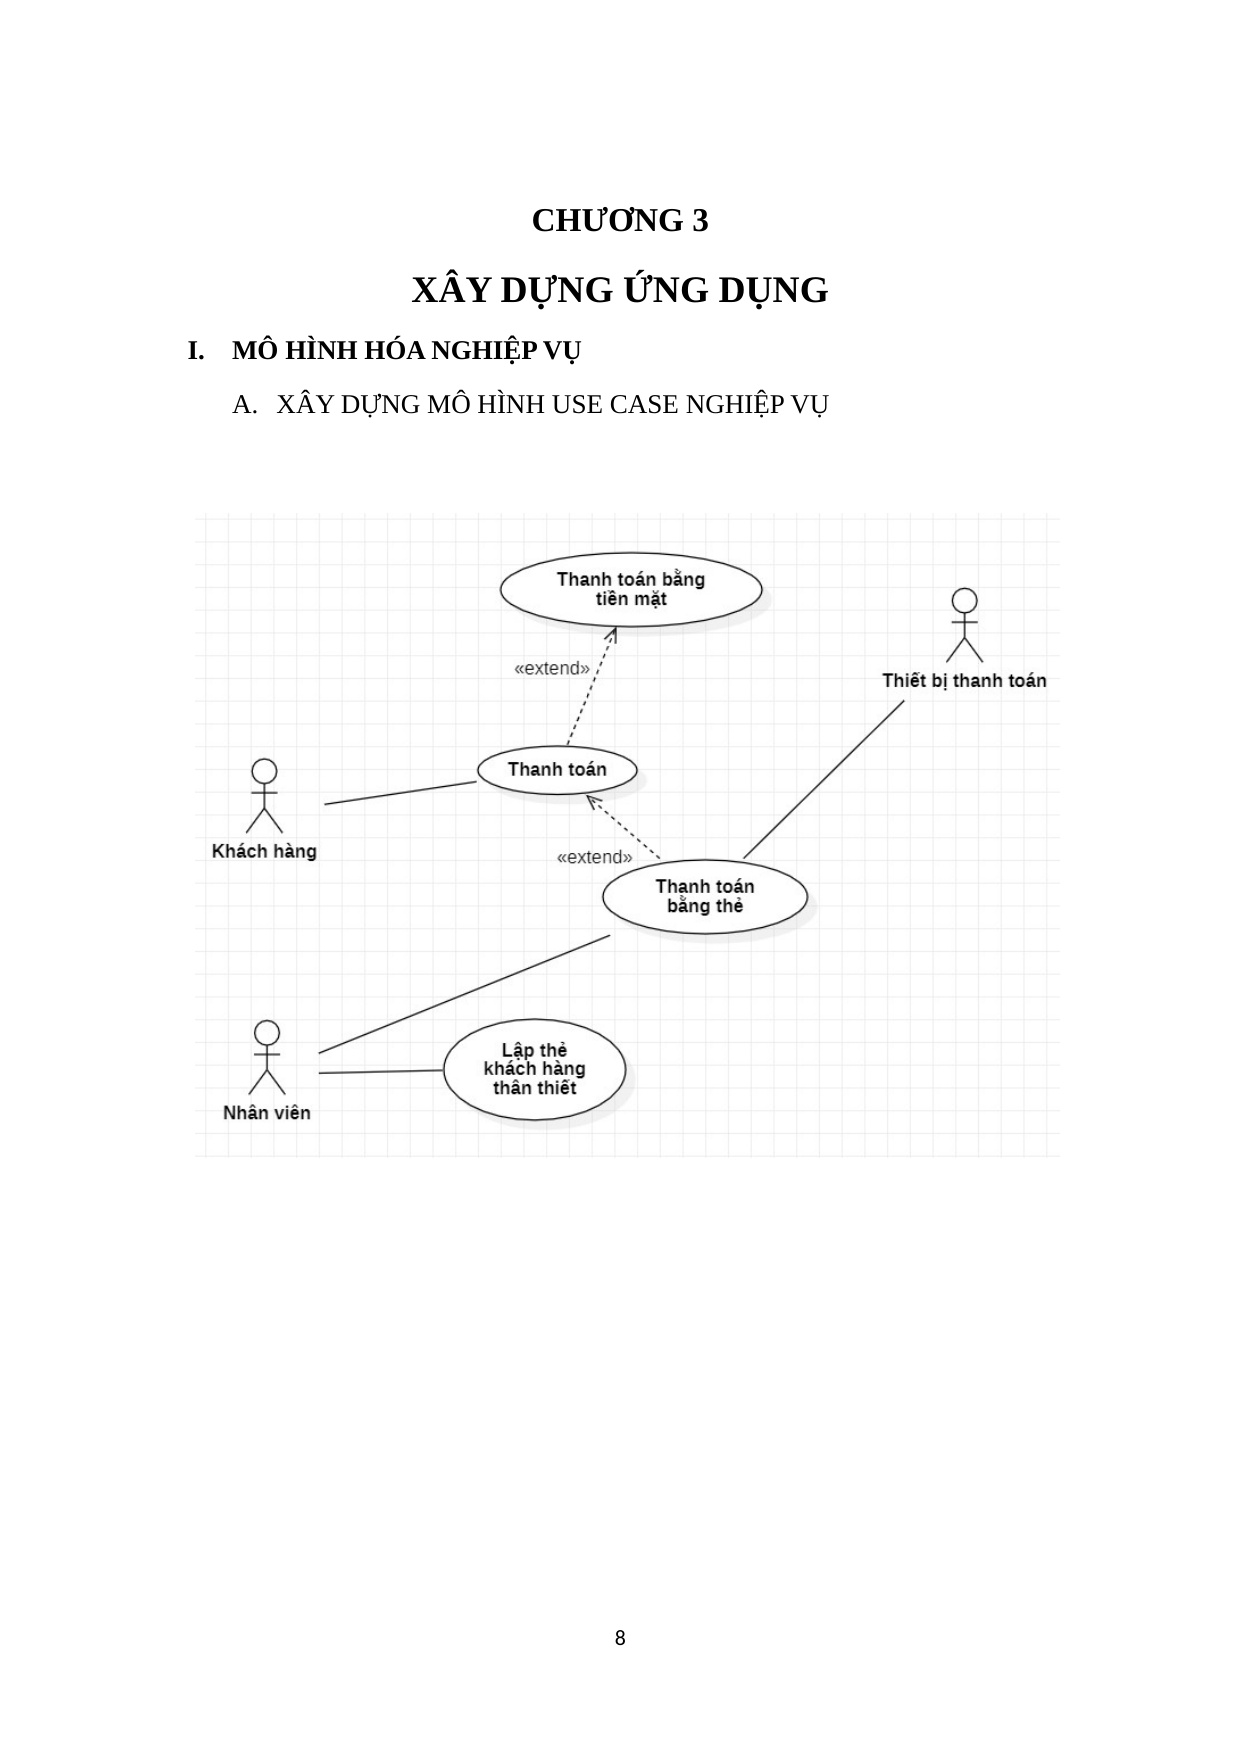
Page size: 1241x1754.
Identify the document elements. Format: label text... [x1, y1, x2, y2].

subtitle XÂY DỰNG ỨNG DỤNG [187, 256, 1053, 321]
subtitle CHƯƠNG 3 [187, 187, 1053, 252]
list MÔ HÌNH HÓA NGHIỆP VỤ [187, 334, 1053, 366]
list XÂY DỰNG MÔ HÌNH USE CASE NGHIỆP VỤ [232, 388, 1053, 420]
picture [195, 513, 1061, 1158]
